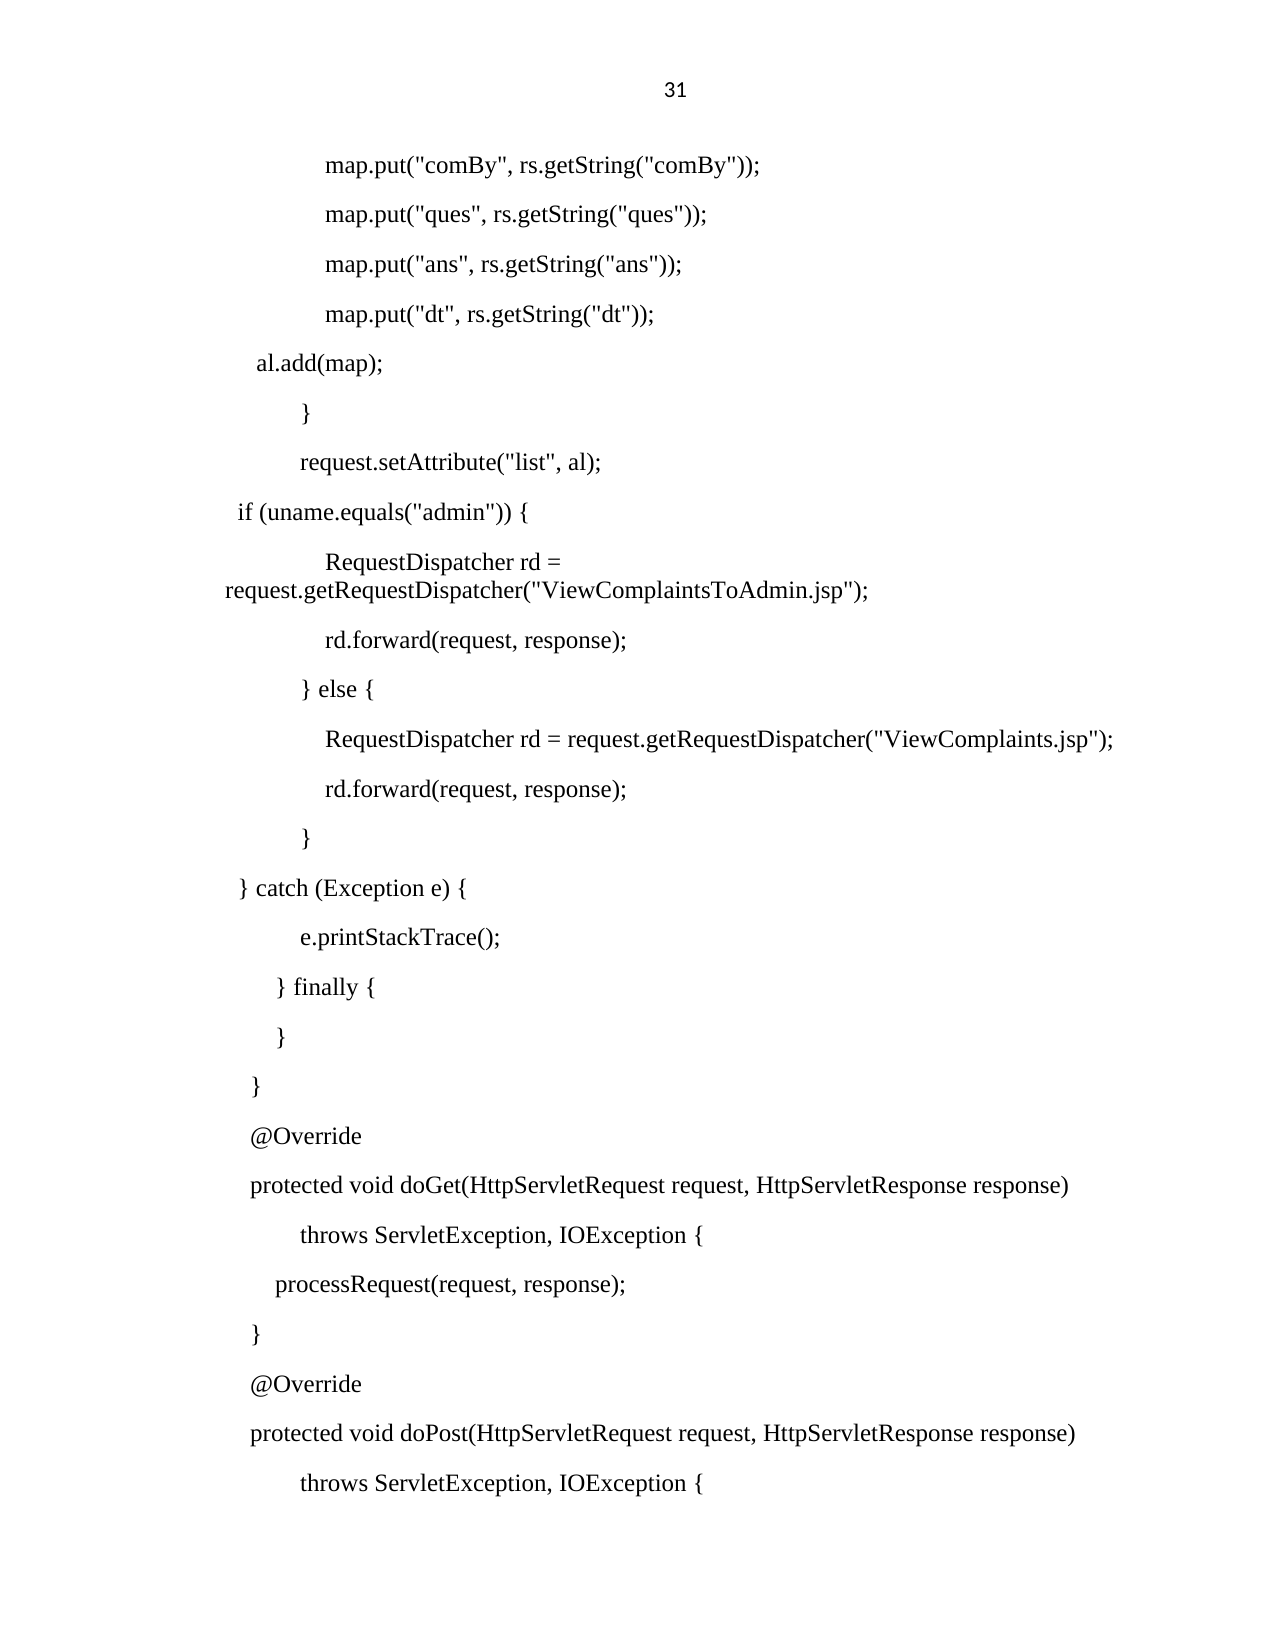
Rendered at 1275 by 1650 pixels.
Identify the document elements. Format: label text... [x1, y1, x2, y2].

text map.put("comBy", rs.getString("comBy")); [225, 150, 1125, 179]
text processRequest(request, response); [225, 1269, 1125, 1298]
text throws ServletException, IOException { [225, 1220, 1125, 1249]
text protected void doGet(HttpServletRequest request, HttpServletResponse response) [225, 1170, 1125, 1199]
text RequestDispatcher rd = request.getRequestDispatcher("ViewComplaints.jsp"); [225, 724, 1125, 753]
text map.put("ques", rs.getString("ques")); [225, 199, 1125, 228]
text request.setAttribute("list", al); [225, 447, 1125, 476]
text } [225, 823, 1125, 852]
text @Override [225, 1369, 1125, 1397]
text e.printStackTrace(); [225, 922, 1125, 951]
text } [225, 1319, 1125, 1348]
text throws ServletException, IOException { [225, 1468, 1125, 1497]
text } [225, 398, 1125, 427]
text map.put("ans", rs.getString("ans")); [225, 249, 1125, 278]
text } else { [225, 674, 1125, 703]
text if (uname.equals("admin")) { [225, 497, 1125, 526]
text protected void doPost(HttpServletRequest request, HttpServletResponse response) [225, 1418, 1125, 1447]
text rd.forward(request, response); [225, 625, 1125, 654]
text RequestDispatcher rd = request.getRequestDispatcher("ViewComplaintsToAdmin.jsp"); [225, 547, 1125, 604]
text @Override [225, 1121, 1125, 1149]
text } finally { [225, 972, 1125, 1001]
text } [225, 1071, 1125, 1100]
text } catch (Exception e) { [225, 873, 1125, 902]
text } [225, 1022, 1125, 1050]
text al.add(map); [225, 348, 1125, 377]
text rd.forward(request, response); [225, 774, 1125, 802]
text map.put("dt", rs.getString("dt")); [225, 299, 1125, 327]
